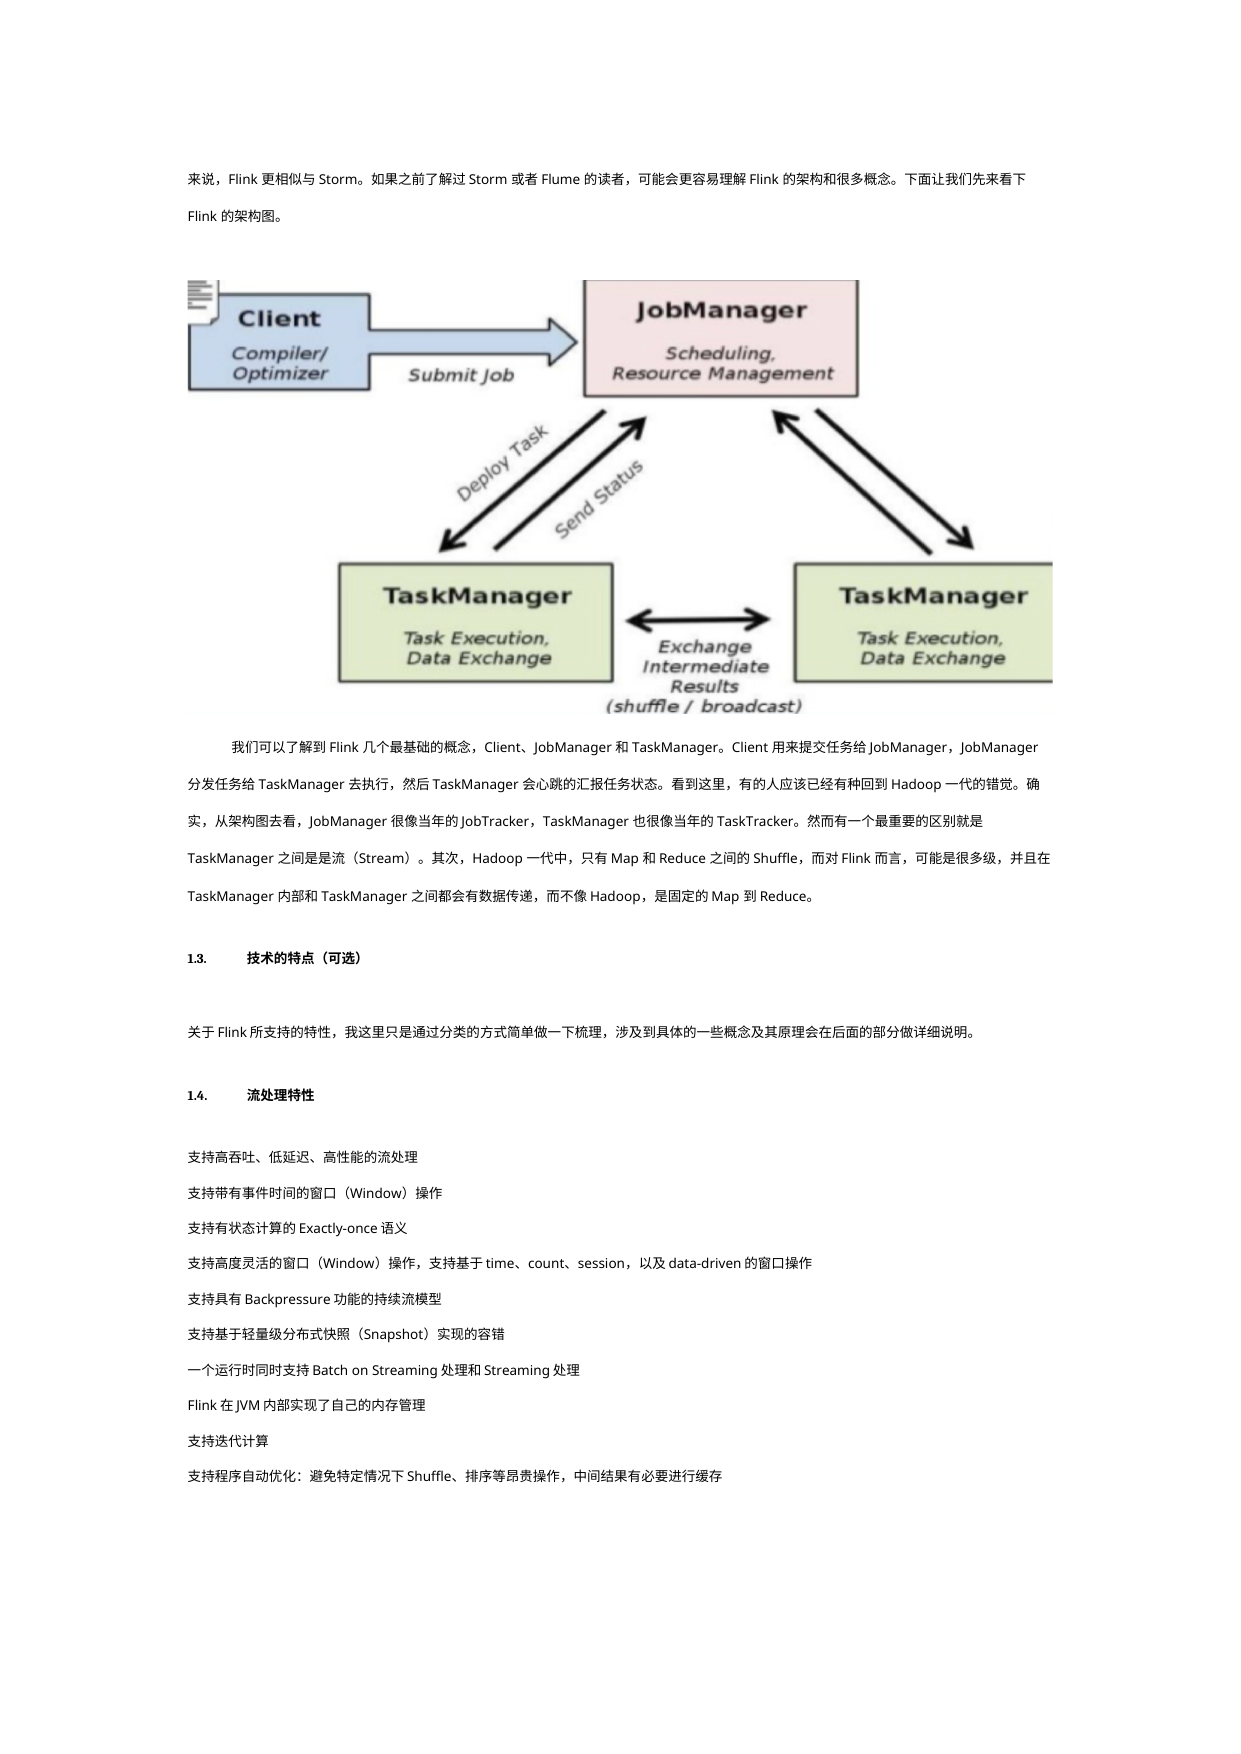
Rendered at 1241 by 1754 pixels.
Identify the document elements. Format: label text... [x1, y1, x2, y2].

subtitle 技术的特点（可选） [187, 942, 1053, 974]
text 支持迭代计算 [187, 1424, 1053, 1456]
text 支持带有事件时间的窗口（Window）操作 [187, 1176, 1053, 1208]
text 我们可以了解到 Flink 几个最基础的概念，Client、JobManager 和 TaskManager。Client 用来提交任务给 JobManager，JobManager 分发任务给 TaskManager 去执行，然后 TaskManager 会心跳的汇报任务状态。看到这里，有的人应该已经有种回到 Hadoop 一代的错觉。确实，从架构图去看，JobManager 很像当年的 JobTracker，TaskManager 也很像当年的 TaskTracker。然而有一个最重要的区别就是 TaskManager 之间是是流（Stream）。其次，Hadoop 一代中，只有 Map 和 Reduce 之间的 Shuffle，而对 Flink 而言，可能是很多级，并且在 TaskManager 内部和 TaskManager 之间都会有数据传递，而不像 Hadoop，是固定的 Map 到 Reduce。 [187, 730, 1053, 912]
text 支持基于轻量级分布式快照（Snapshot）实现的容错 [187, 1318, 1053, 1350]
text 支持高度灵活的窗口（Window）操作，支持基于time、count、session，以及data-driven的窗口操作 [187, 1247, 1053, 1279]
picture [187, 280, 1053, 714]
text 关于Flink所支持的特性，我这里只是通过分类的方式简单做一下梳理，涉及到具体的一些概念及其原理会在后面的部分做详细说明。 [187, 1016, 1053, 1048]
text 支持程序自动优化：避免特定情况下Shuffle、排序等昂贵操作，中间结果有必要进行缓存 [187, 1459, 1053, 1492]
text 支持高吞吐、低延迟、高性能的流处理 [187, 1141, 1053, 1173]
text 一个运行时同时支持Batch on Streaming处理和Streaming处理 [187, 1353, 1053, 1386]
subtitle 流处理特性 [187, 1078, 1053, 1111]
text Flink在JVM内部实现了自己的内存管理 [187, 1388, 1053, 1421]
text 支持有状态计算的Exactly-once语义 [187, 1211, 1053, 1244]
text 支持具有Backpressure功能的持续流模型 [187, 1282, 1053, 1315]
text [187, 162, 1053, 232]
